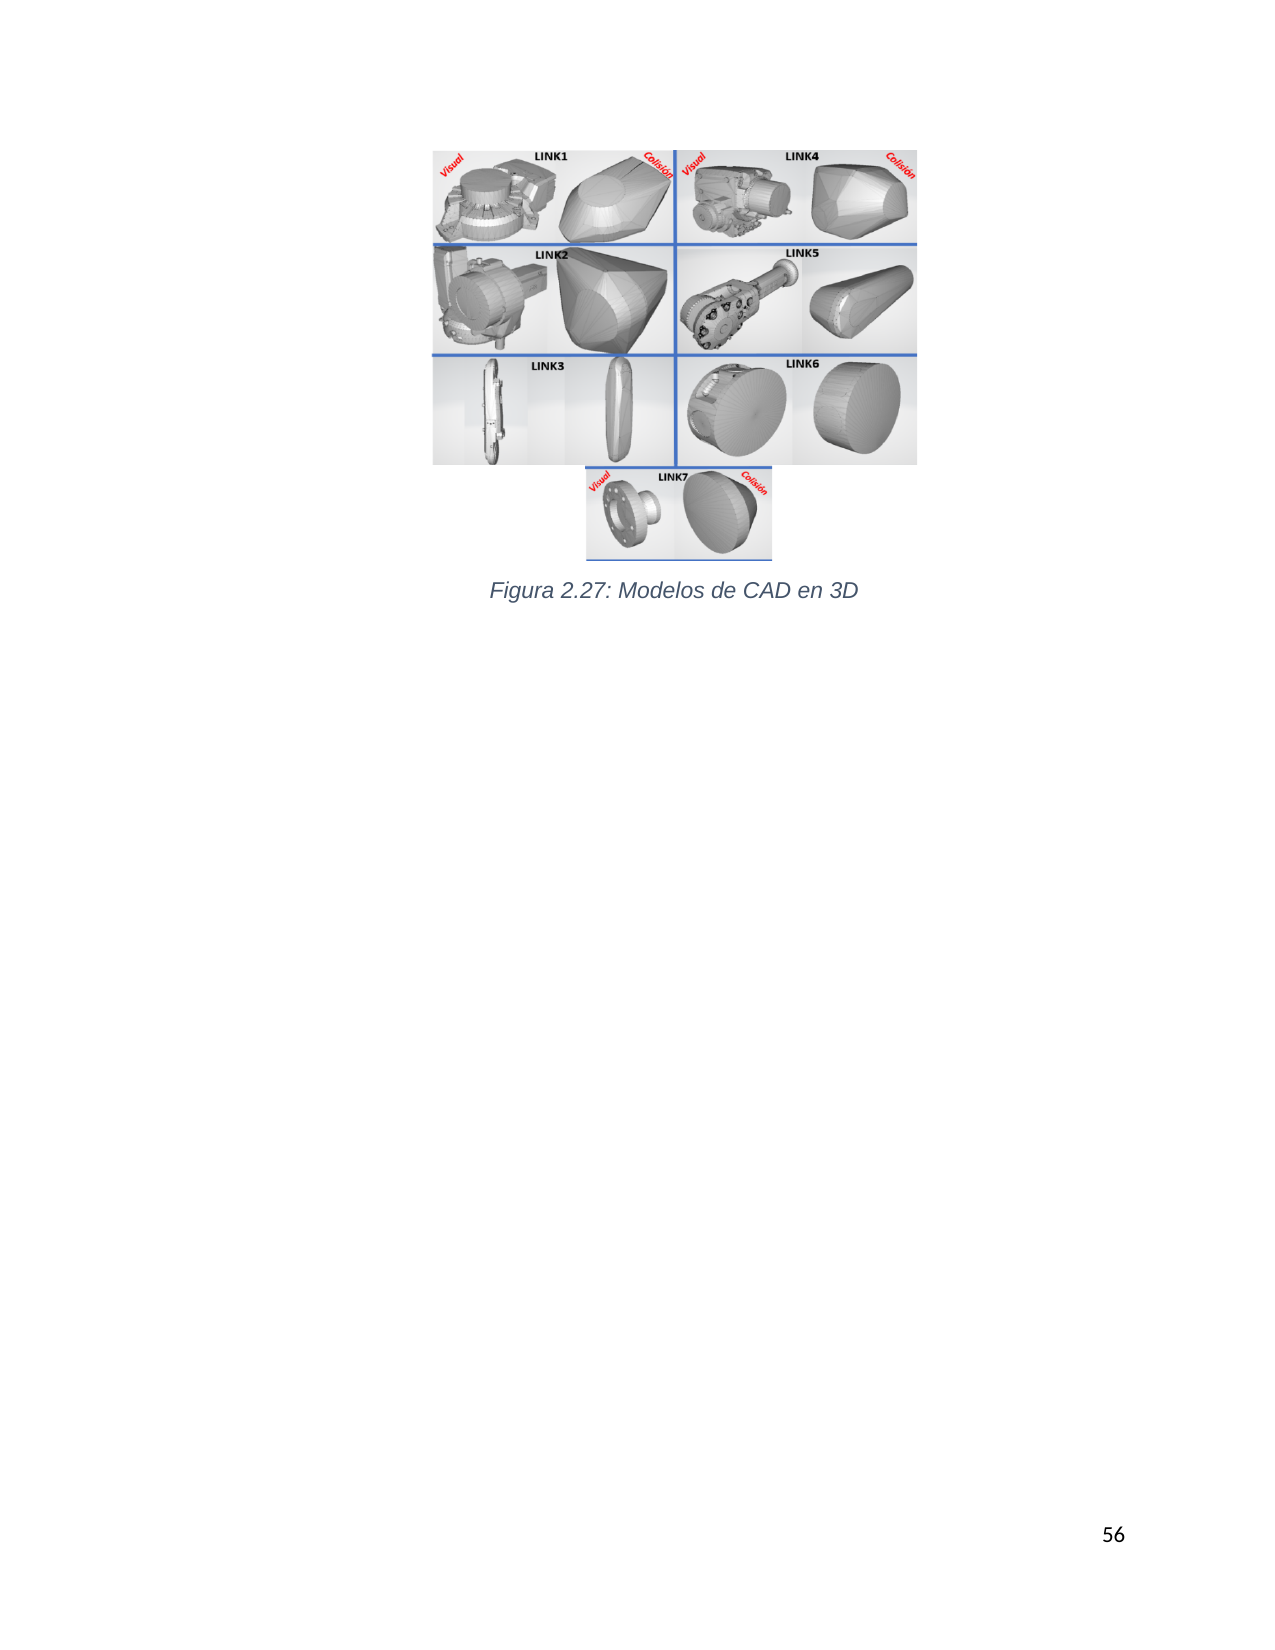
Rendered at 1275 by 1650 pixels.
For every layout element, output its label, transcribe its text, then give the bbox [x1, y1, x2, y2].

text Figura 2.27: Modelos de CAD en 3D [225, 577, 1125, 603]
picture [431, 150, 918, 561]
